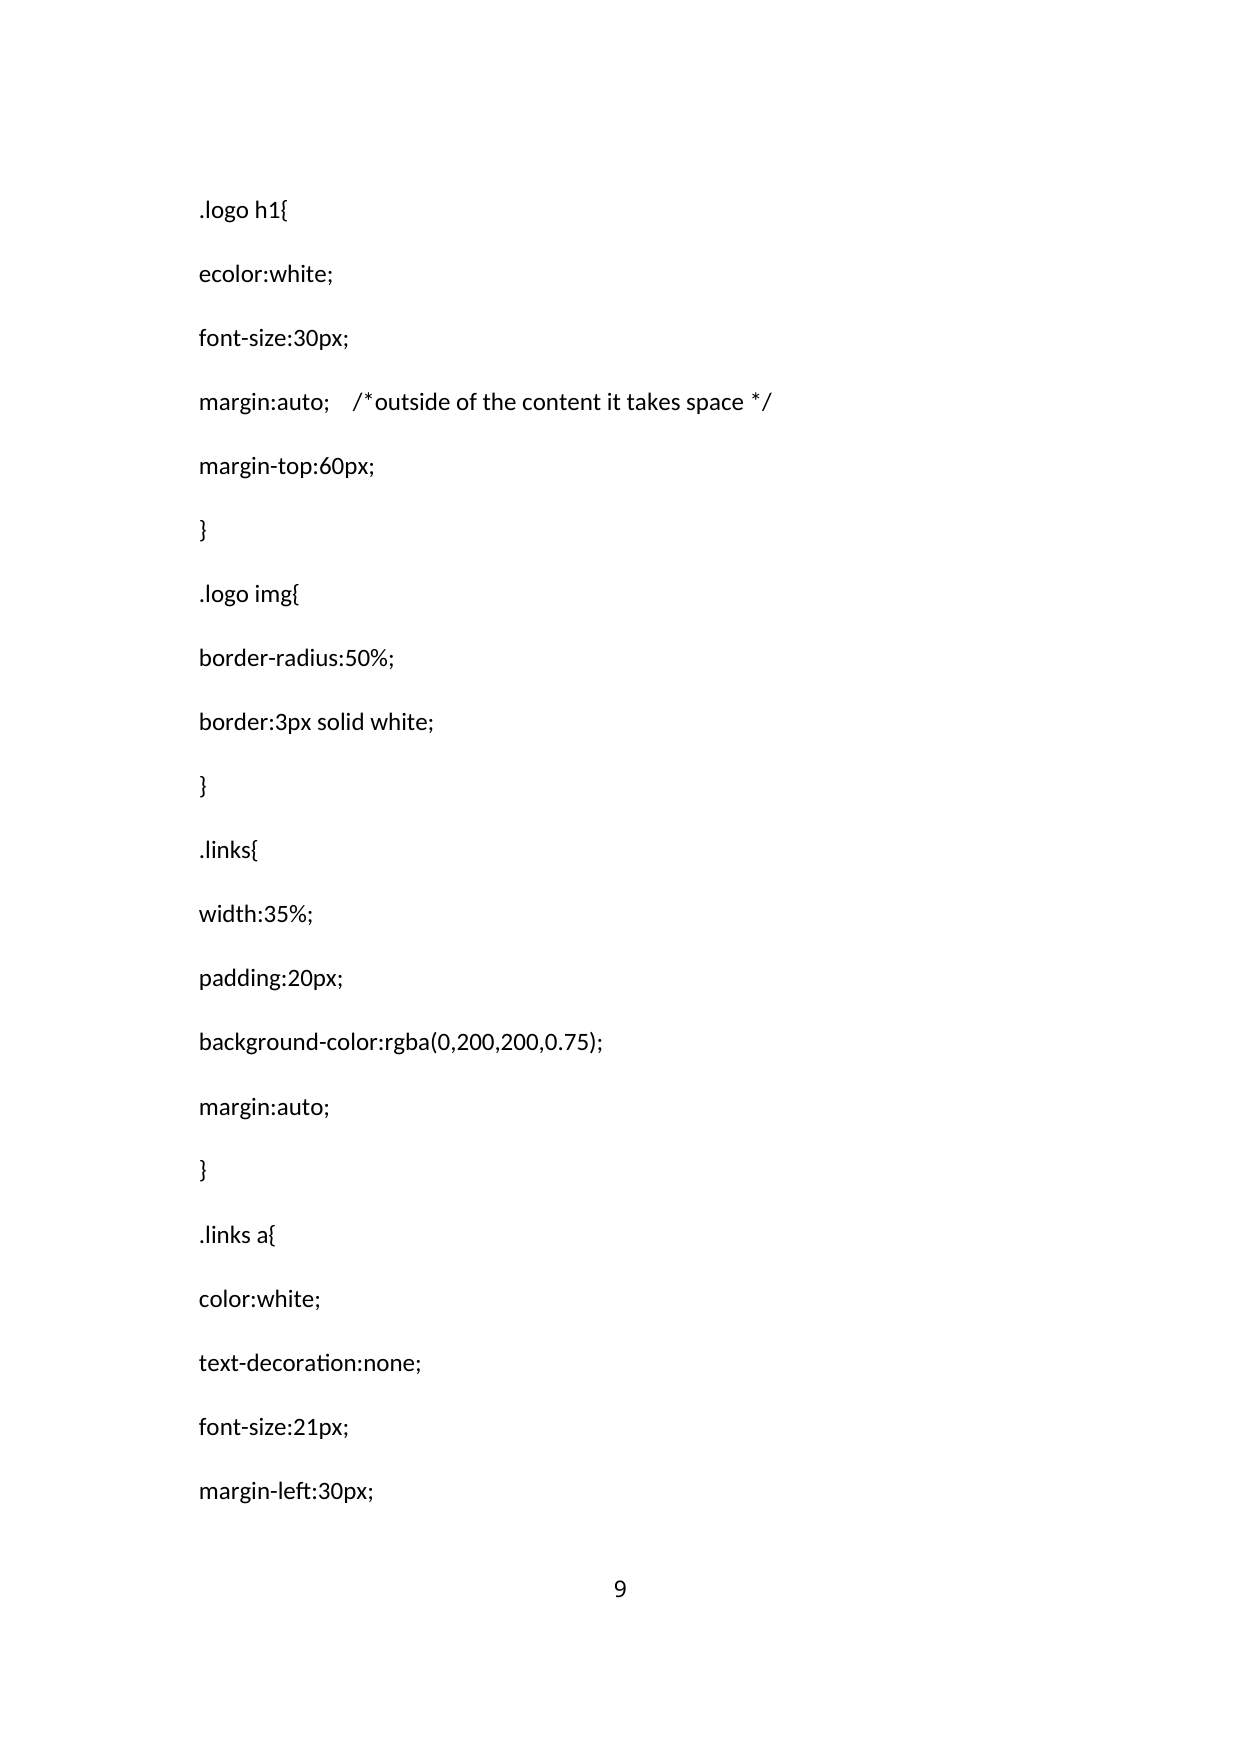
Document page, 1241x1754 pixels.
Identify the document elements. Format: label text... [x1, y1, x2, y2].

text font-size:30px; [199, 322, 1065, 352]
text margin-top:60px; [199, 450, 1065, 481]
text width:35%; [199, 898, 1065, 929]
text text-decoration:none; [199, 1347, 1065, 1377]
text font-size:21px; [199, 1411, 1065, 1441]
text .links{ [199, 834, 1065, 865]
text margin:auto; [199, 1091, 1065, 1121]
text .logo img{ [199, 578, 1065, 609]
text background-color:rgba(0,200,200,0.75); [199, 1027, 1065, 1057]
text padding:20px; [199, 962, 1065, 993]
text border:3px solid white; [199, 706, 1065, 737]
text .links a{ [199, 1219, 1065, 1249]
text margin:auto; /*outside of the content it takes space */ [199, 386, 1065, 416]
text border-radius:50%; [199, 642, 1065, 673]
text ecolor:white; [199, 258, 1065, 288]
text margin-left:30px; [199, 1475, 1065, 1506]
text } [199, 514, 1065, 544]
text .logo h1{ [199, 194, 1065, 224]
text } [199, 770, 1065, 801]
text } [199, 1155, 1065, 1185]
text color:white; [199, 1283, 1065, 1313]
